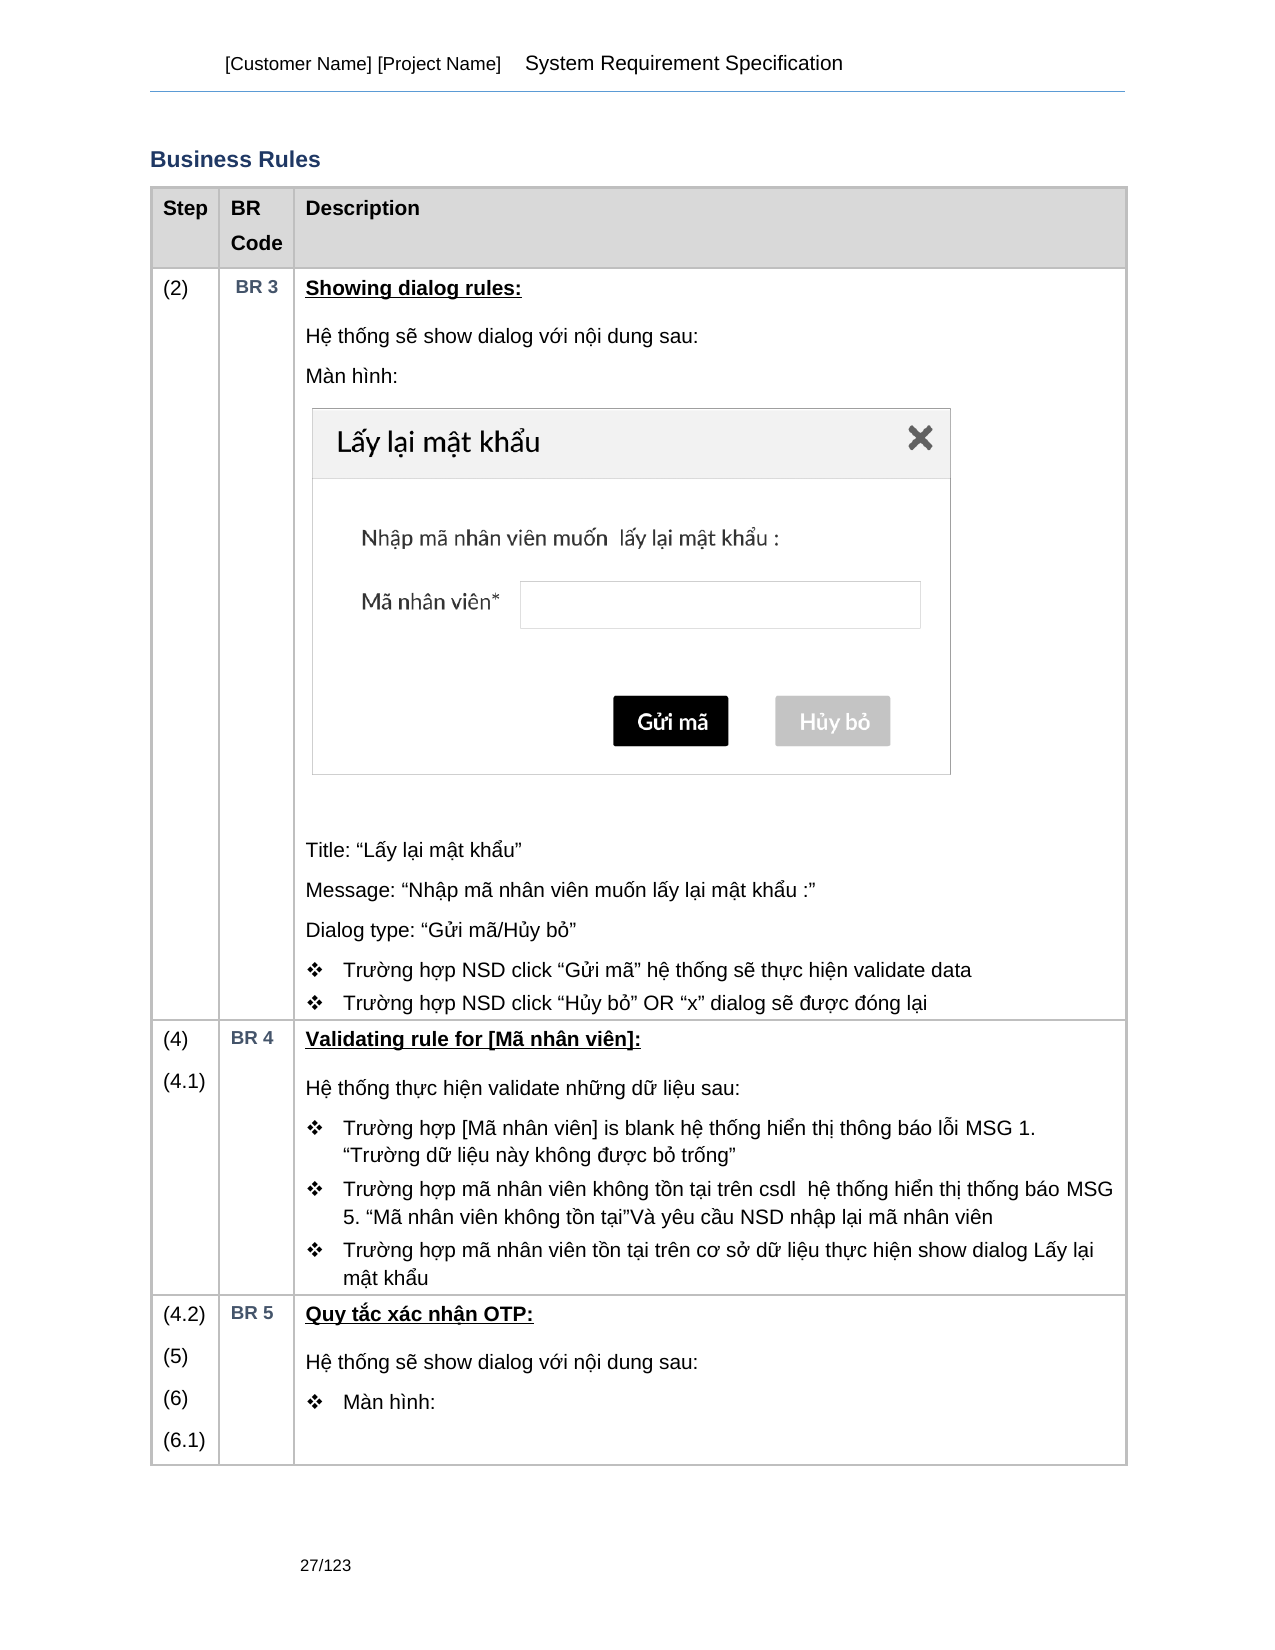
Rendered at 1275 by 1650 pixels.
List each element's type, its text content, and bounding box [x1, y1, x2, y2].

table_header Description [295, 189, 1125, 267]
table_header Step [153, 189, 218, 267]
table_header BR Code [220, 189, 293, 267]
table_cell BR 3 [220, 269, 293, 1019]
text Business Rules [150, 146, 1125, 173]
table_cell BR 4 [220, 1021, 293, 1293]
table_cell BR 5 [220, 1296, 293, 1464]
table_cell Showing dialog rules: Hệ thống sẽ show dialog với nội dung sau: Màn hình: Title: “Lấy lại mật khẩu” Message: “Nhập mã nhân viên muốn lấy lại mật khẩu :” Dialog type: “Gửi mã/Hủy bỏ” Trường hợp NSD click “Gửi mã” hệ thống sẽ thực hiện validate data Trường hợp NSD click “Hủy bỏ” OR “x” dialog sẽ được đóng lại [295, 269, 1125, 1019]
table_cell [295, 1296, 1125, 1464]
table_cell Validating rule for [Mã nhân viên]: Hệ thống thực hiện validate những dữ liệu sau: Trường hợp [Mã nhân viên] is blank hệ thống hiển thị thông báo lỗi MSG 1. “Trường dữ liệu này không được bỏ trống” Trường hợp mã nhân viên không tồn tại trên csdl hệ thống hiển thị thống báo MSG 5. “Mã nhân viên không tồn tại”Và yêu cầu NSD nhập lại mã nhân viên Trường hợp mã nhân viên tồn tại trên cơ sở dữ liệu thực hiện show dialog Lấy lại mật khẩu [295, 1021, 1125, 1293]
picture [305, 403, 956, 782]
table_cell (2) [153, 269, 218, 1019]
table_cell (4) (4.1) [153, 1021, 218, 1293]
table_cell (4.2) (5) (6) (6.1) [153, 1296, 218, 1464]
